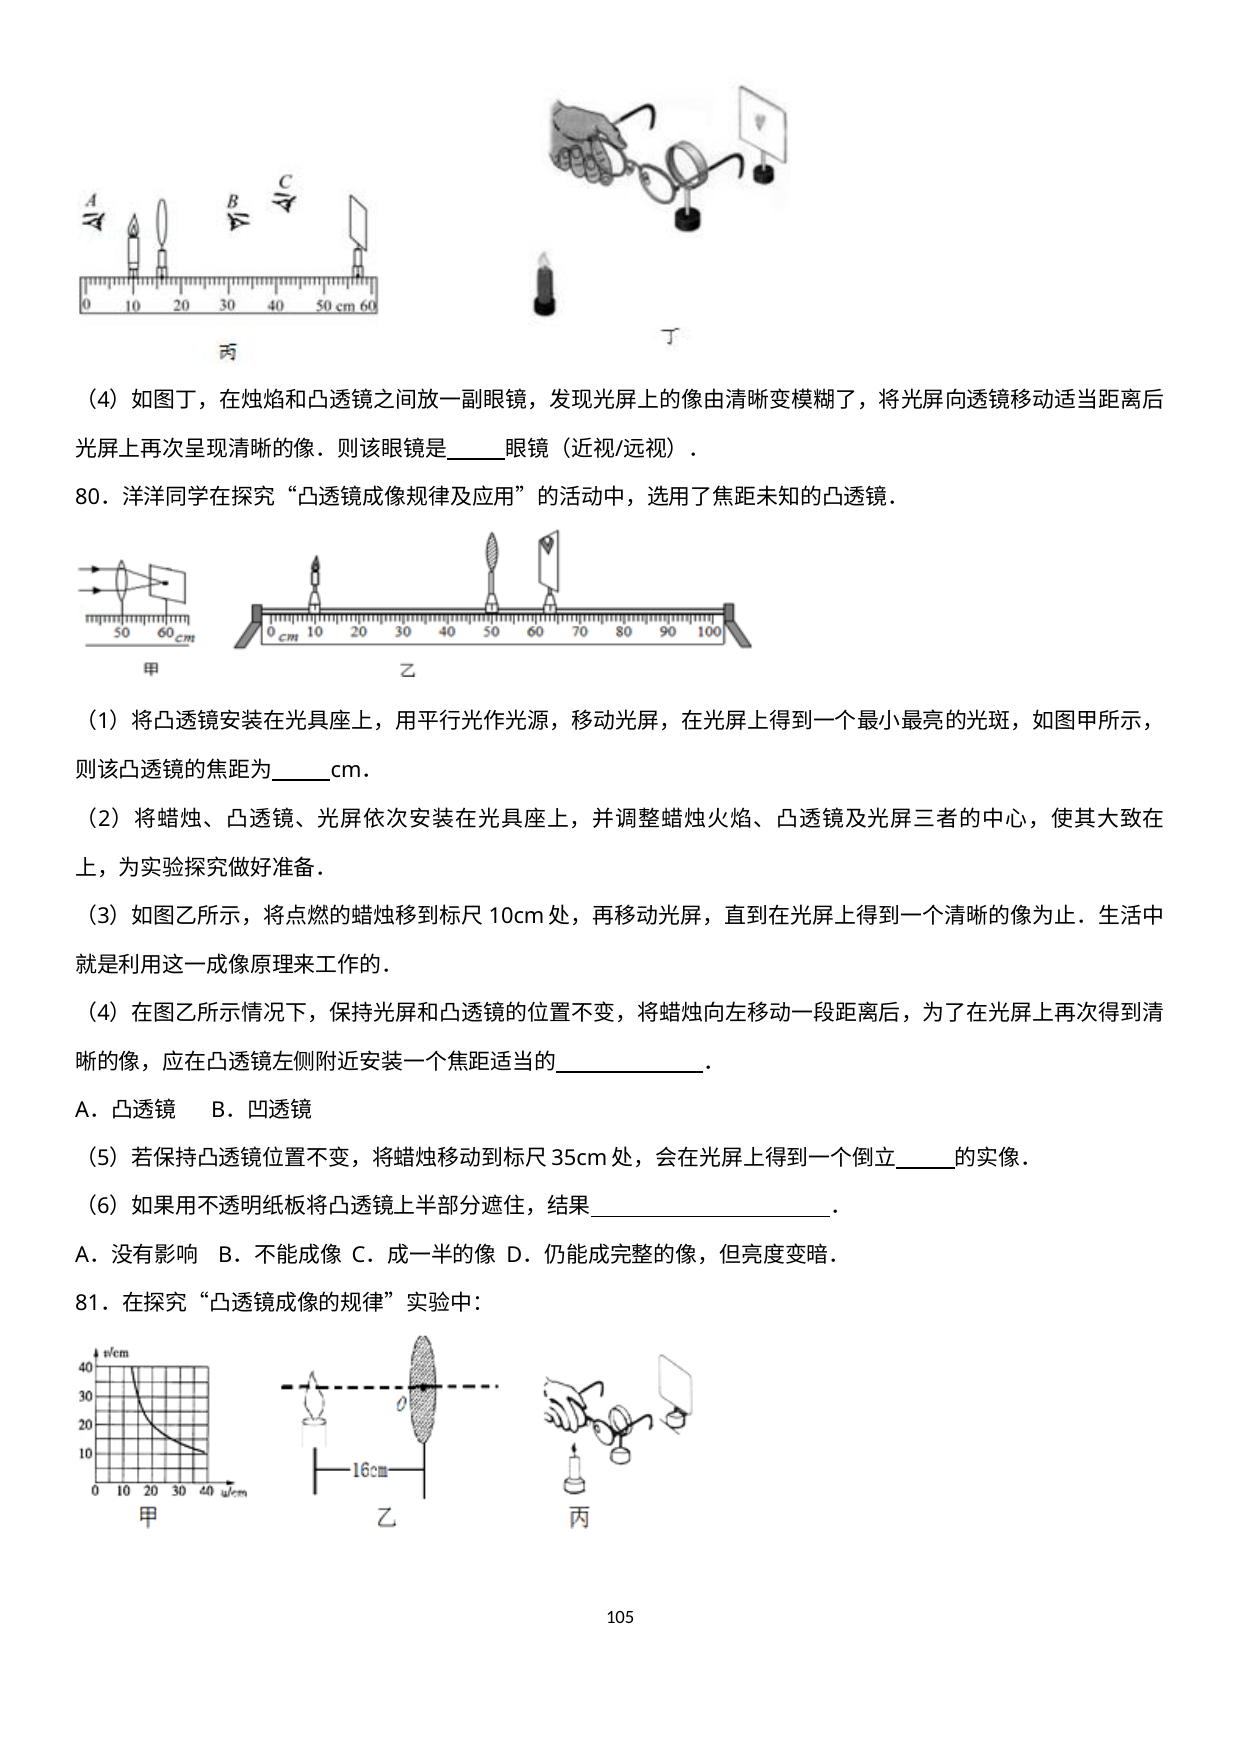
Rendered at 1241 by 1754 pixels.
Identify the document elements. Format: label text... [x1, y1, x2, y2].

text 81．在探究“凸透镜成像的规律”实验中： [75, 1285, 1165, 1317]
text A．没有影响 B．不能成像 C．成一半的像 D．仍能成完整的像，但亮度变暗． [75, 1237, 1165, 1269]
text （2）将蜡烛、凸透镜、光屏依次安装在光具座上，并调整蜡烛火焰、凸透镜及光屏三者的中心，使其大致在 上，为实验探究做好准备． [75, 800, 1165, 882]
text （3）如图乙所示，将点燃的蜡烛移到标尺10cm处，再移动光屏，直到在光屏上得到一个清晰的像为止．生活中 就是利用这一成像原理来工作的． [75, 897, 1165, 979]
text （4）在图乙所示情况下，保持光屏和凸透镜的位置不变，将蜡烛向左移动一段距离后，为了在光屏上再次得到清晰的像，应在凸透镜左侧附近安装一个焦距适当的 ． [75, 994, 1165, 1076]
picture [75, 76, 791, 366]
text （5）若保持凸透镜位置不变，将蜡烛移动到标尺35cm处，会在光屏上得到一个倒立 的实像． [75, 1140, 1165, 1172]
text 80．洋洋同学在探究“凸透镜成像规律及应用”的活动中，选用了焦距未知的凸透镜． [75, 479, 1165, 512]
text （4）如图丁，在烛焰和凸透镜之间放一副眼镜，发现光屏上的像由清晰变模糊了，将光屏向透镜移动适当距离后光屏上再次呈现清晰的像．则该眼镜是 眼镜（近视/远视）． [75, 382, 1165, 463]
picture [75, 1333, 693, 1529]
text （1）将凸透镜安装在光具座上，用平行光作光源，移动光屏，在光屏上得到一个最小最亮的光斑，如图甲所示，则该凸透镜的焦距为 cm． [75, 703, 1165, 784]
picture [75, 527, 753, 677]
text A．凸透镜 B．凹透镜 [75, 1092, 1165, 1124]
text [75, 76, 1165, 369]
text （6）如果用不透明纸板将凸透镜上半部分遮住，结果 ． [75, 1188, 1165, 1221]
